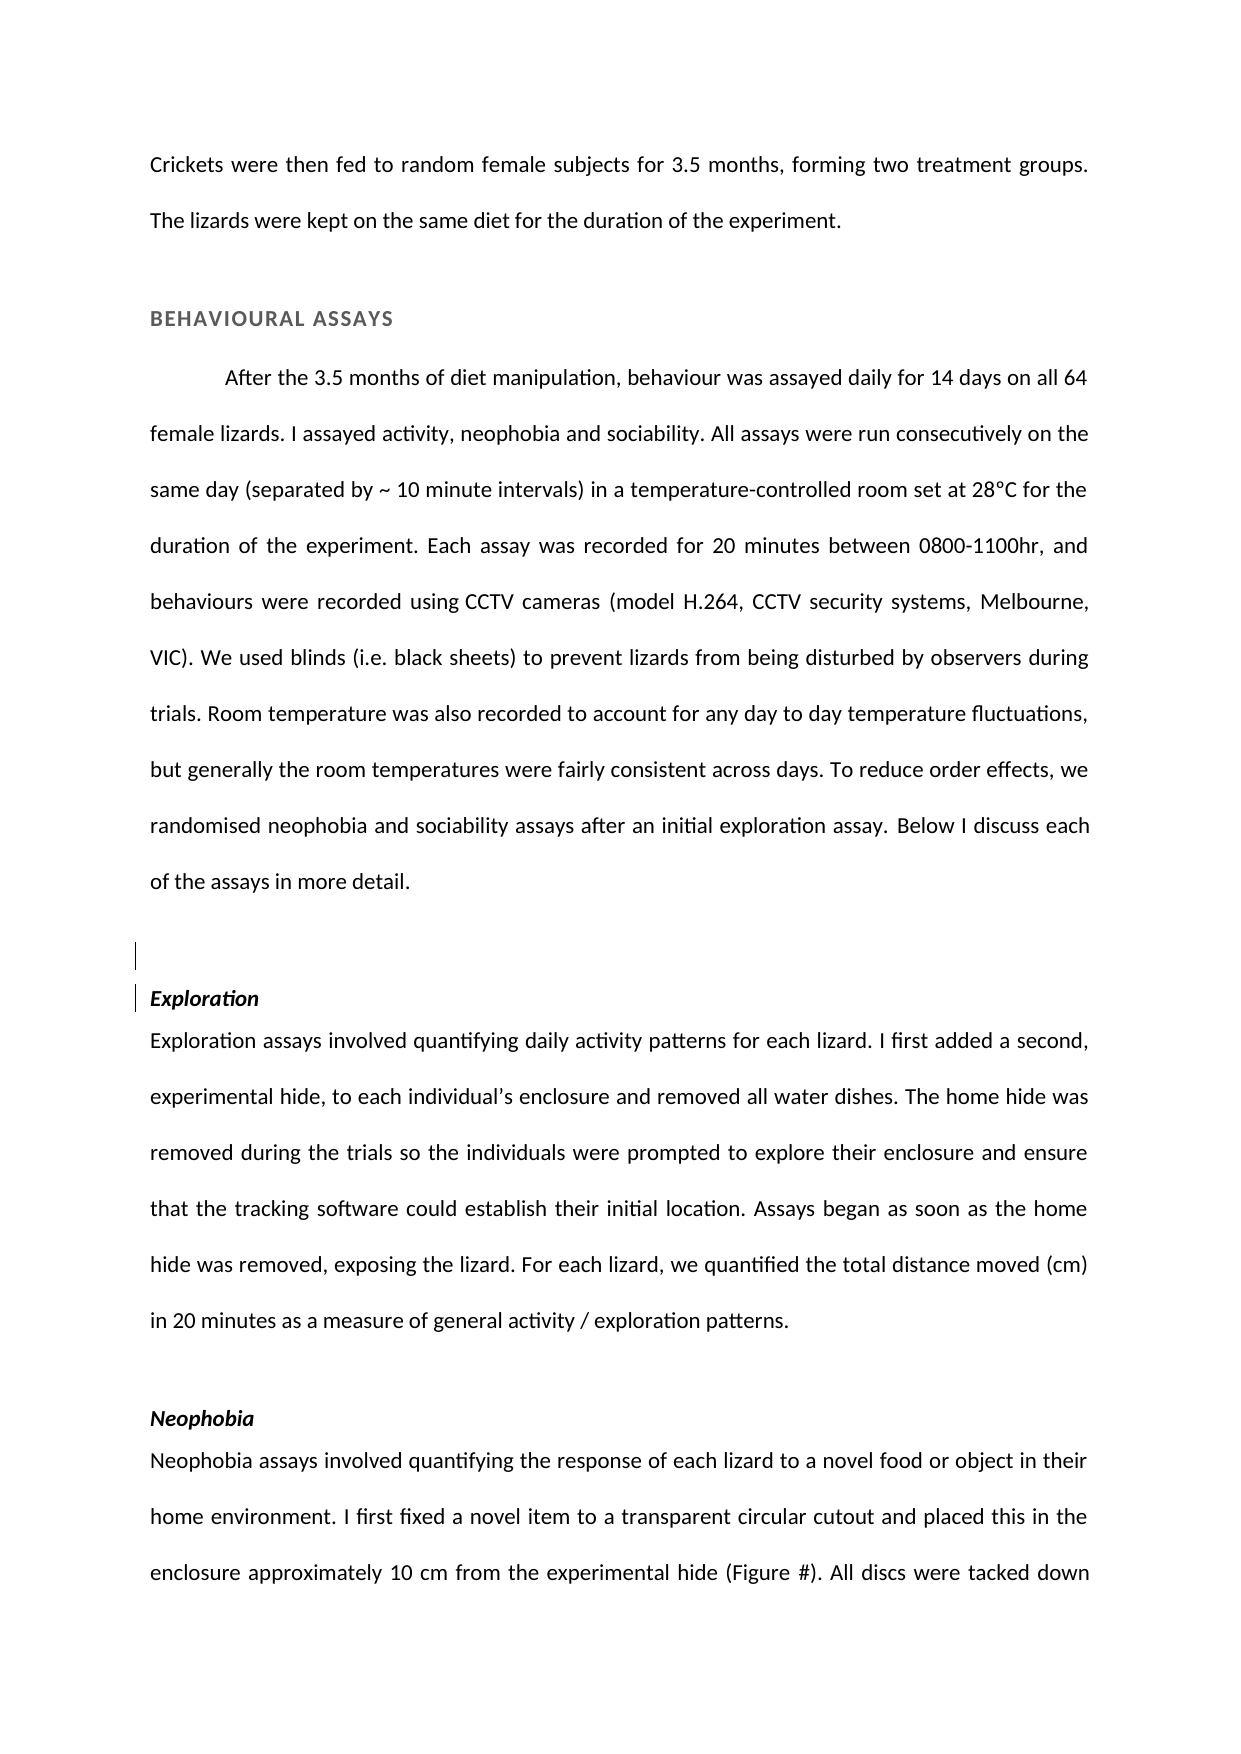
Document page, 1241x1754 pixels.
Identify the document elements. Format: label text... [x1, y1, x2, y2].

text After the 3.5 months of diet manipulation, behaviour was assayed daily for 14 days on all 64 female lizards. I assayed activity, neophobia and sociability. All assays were run consecutively on the same day (separated by ~ 10 minute intervals) in a temperature-controlled room set at 28ºC for the duration of the experiment. Each assay was recorded for 20 minutes between 0800-1100hr, and behaviours were recorded using CCTV cameras (model H.264, CCTV security systems, Melbourne, VIC). We used blinds (i.e. black sheets) to prevent lizards from being disturbed by observers during trials. Room temperature was also recorded to account for any day to day temperature fluctuations, but generally the room temperatures were fairly consistent across days. To reduce order effects, we randomised neophobia and sociability assays after an initial exploration assay. Below I discuss each of the assays in more detail. [150, 363, 1090, 895]
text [150, 150, 1090, 234]
text Neophobia [150, 1404, 1090, 1432]
text Exploration [150, 984, 1090, 1012]
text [150, 1446, 1090, 1586]
text Exploration assays involved quantifying daily activity patterns for each lizard. I first added a second, experimental hide, to each individual’s enclosure and removed all water dishes. The home hide was removed during the trials so the individuals were prompted to explore their enclosure and ensure that the tracking software could establish their initial location. Assays began as soon as the home hide was removed, exposing the lizard. For each lizard, we quantified the total distance moved (cm) in 20 minutes as a measure of general activity / exploration patterns. [150, 1026, 1090, 1334]
subtitle BEHAVIOURAL ASSAYS [150, 304, 1090, 332]
